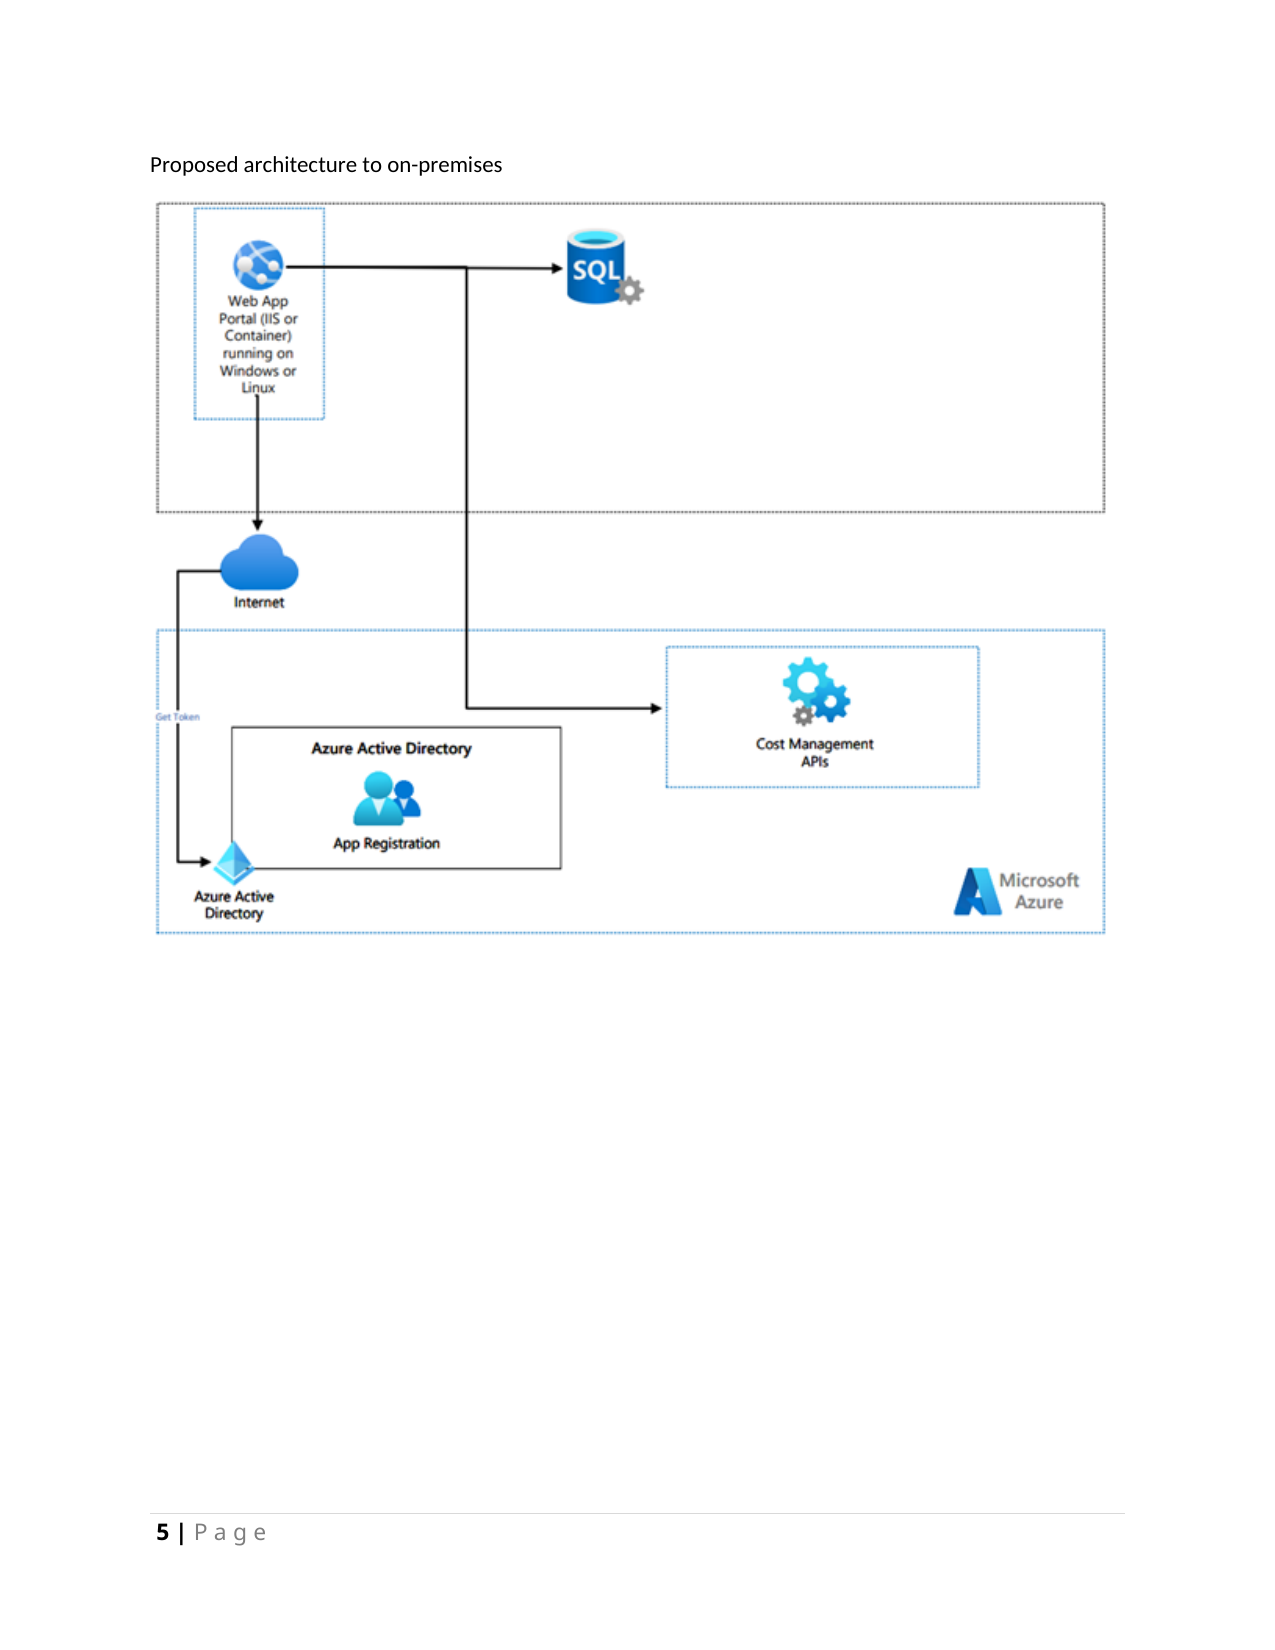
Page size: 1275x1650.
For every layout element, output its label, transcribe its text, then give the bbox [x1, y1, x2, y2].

picture [150, 194, 1125, 943]
text Proposed architecture to on-premises [150, 150, 1125, 178]
